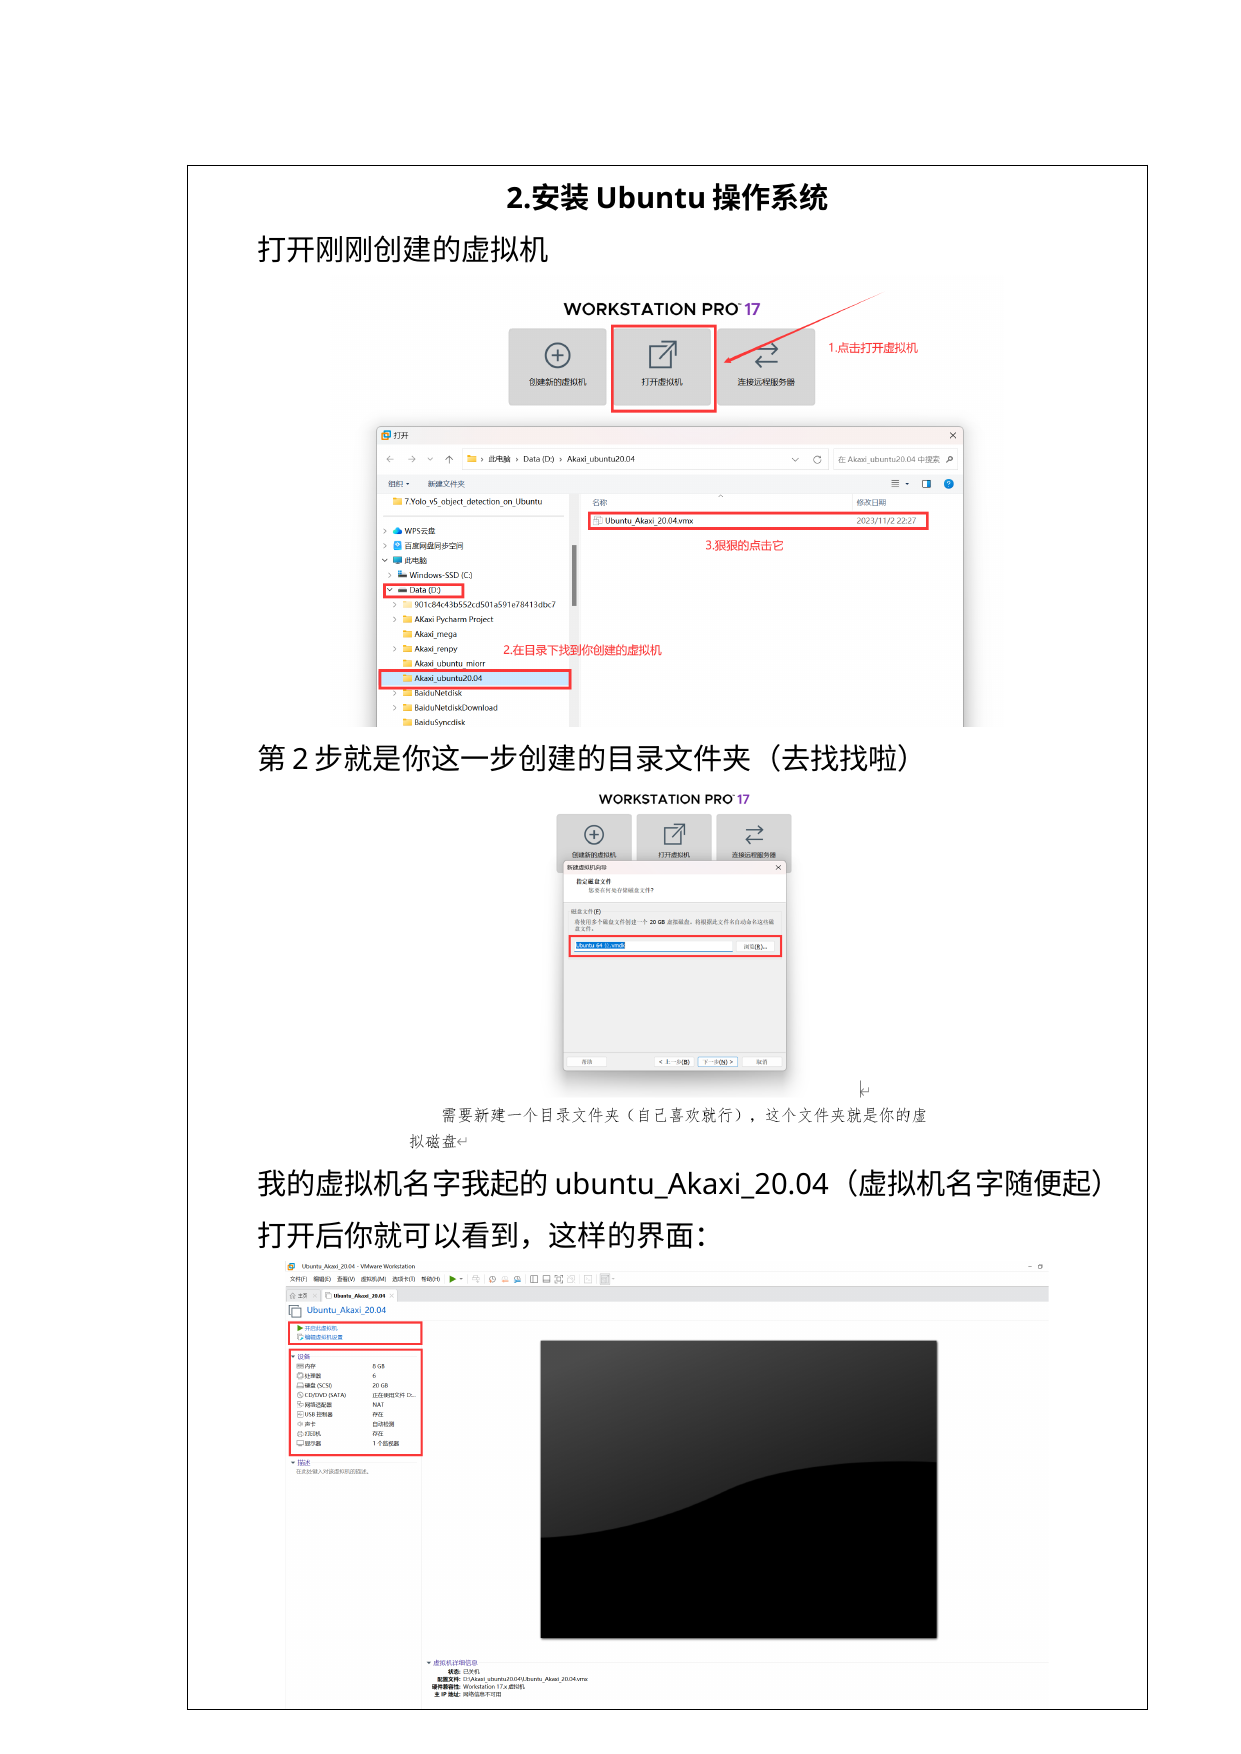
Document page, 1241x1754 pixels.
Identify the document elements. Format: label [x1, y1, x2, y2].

picture [408, 784, 927, 1152]
picture [330, 275, 1005, 727]
table_header [188, 166, 1147, 1709]
picture [285, 1261, 1049, 1709]
